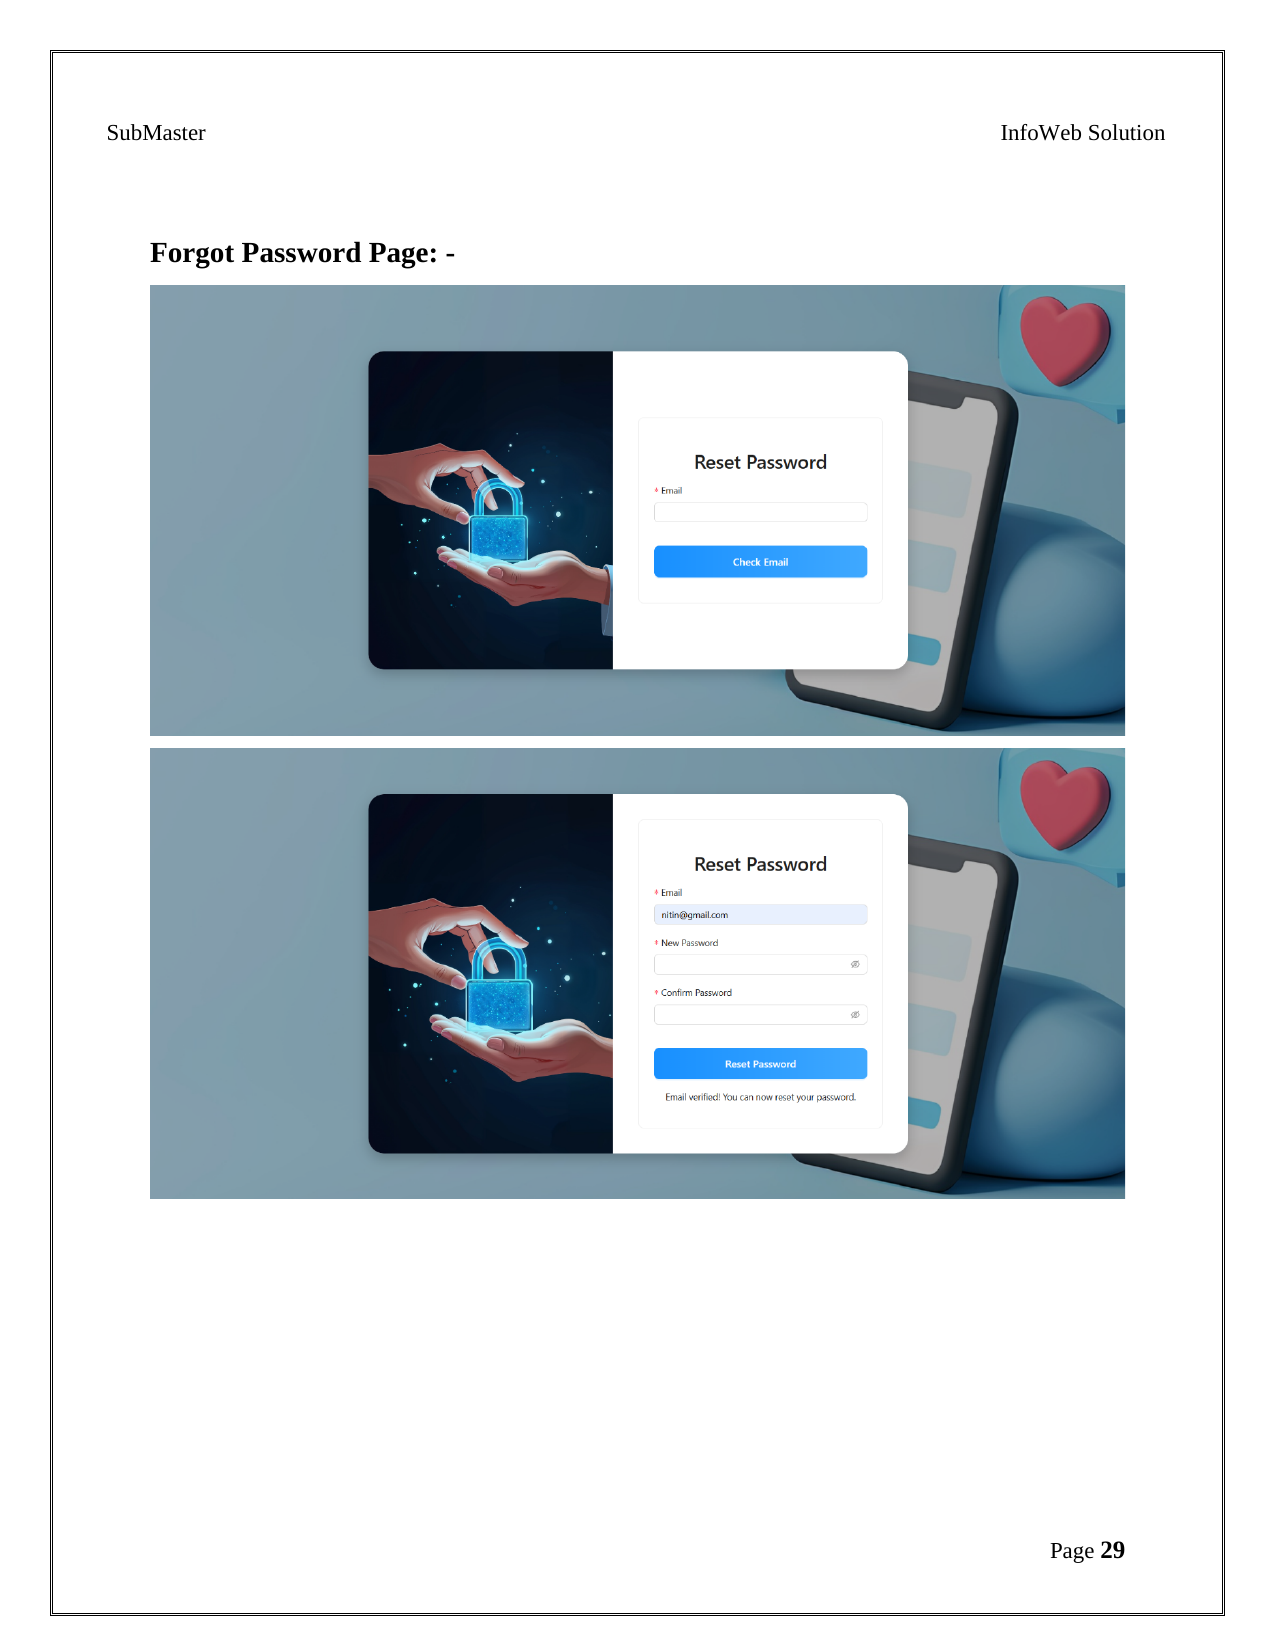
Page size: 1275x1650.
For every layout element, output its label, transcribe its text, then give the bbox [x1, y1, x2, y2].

text Forgot Password Page: - [150, 235, 1125, 268]
picture [150, 285, 1125, 736]
picture [150, 748, 1125, 1199]
